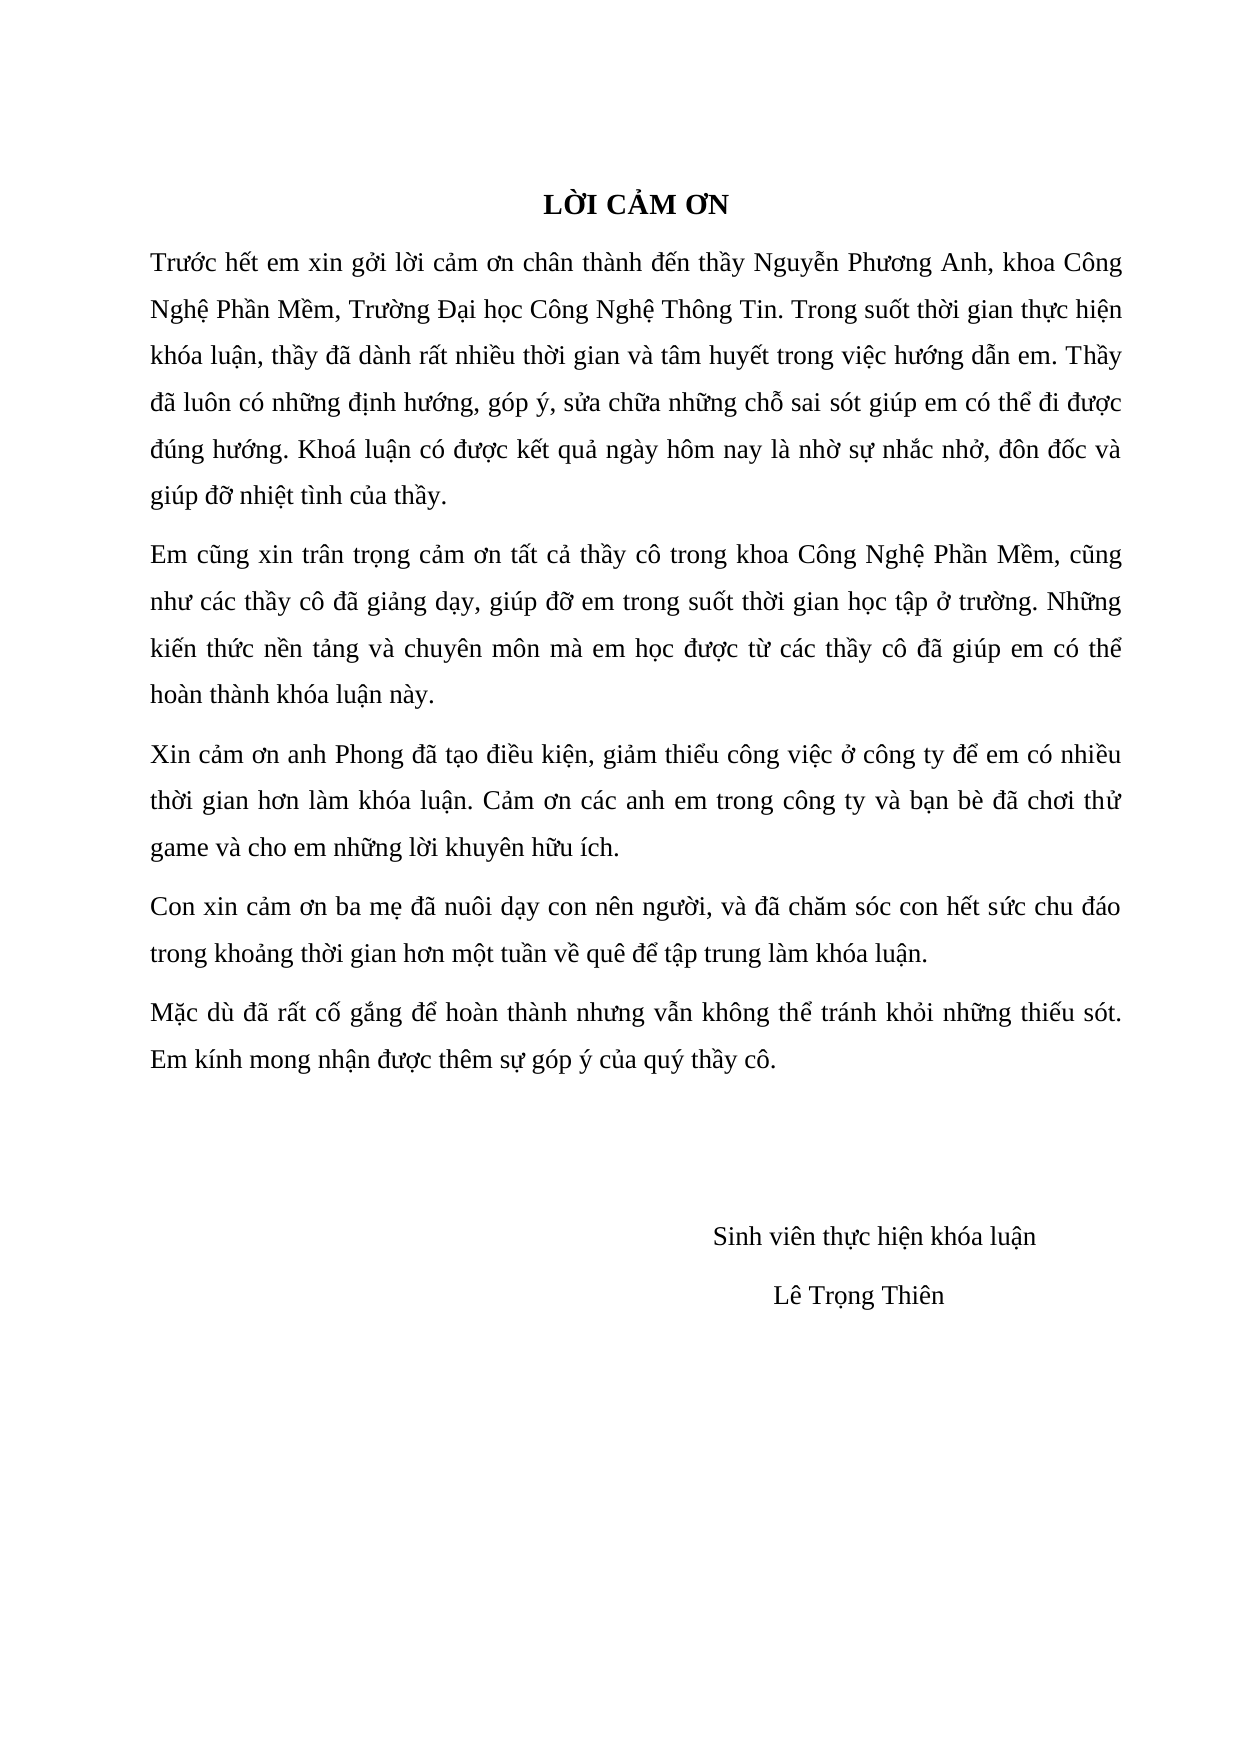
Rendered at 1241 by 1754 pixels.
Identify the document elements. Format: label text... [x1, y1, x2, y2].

text Trước hết em xin gởi lời cảm ơn chân thành đến thầy Nguyễn Phương Anh, khoa Công Nghệ Phần Mềm, Trường Đại học Công Nghệ Thông Tin. Trong suốt thời gian thực hiện khóa luận, thầy đã dành rất nhiều thời gian và tâm huyết trong việc hướng dẫn em. Thầy đã luôn có những định hướng, góp ý, sửa chữa những chỗ sai sót giúp em có thể đi được đúng hướng. Khoá luận có được kết quả ngày hôm nay là nhờ sự nhắc nhở, đôn đốc và giúp đỡ nhiệt tình của thầy. [150, 246, 1122, 511]
text Lê Trọng Thiên [712, 1279, 1122, 1311]
text Sinh viên thực hiện khóa luận [712, 1220, 1122, 1251]
text Mặc dù đã rất cố gắng để hoàn thành nhưng vẫn không thể tránh khỏi những thiếu sót. Em kính mong nhận được thêm sự góp ý của quý thầy cô. [150, 996, 1122, 1074]
text Em cũng xin trân trọng cảm ơn tất cả thầy cô trong khoa Công Nghệ Phần Mềm, cũng như các thầy cô đã giảng dạy, giúp đỡ em trong suốt thời gian học tập ở trường. Những kiến thức nền tảng và chuyên môn mà em học được từ các thầy cô đã giúp em có thể hoàn thành khóa luận này. [150, 538, 1122, 710]
text Con xin cảm ơn ba mẹ đã nuôi dạy con nên người, và đã chăm sóc con hết sức chu đáo trong khoảng thời gian hơn một tuần về quê để tập trung làm khóa luận. [150, 890, 1122, 968]
text Xin cảm ơn anh Phong đã tạo điều kiện, giảm thiểu công việc ở công ty để em có nhiều thời gian hơn làm khóa luận. Cảm ơn các anh em trong công ty và bạn bè đã chơi thử game và cho em những lời khuyên hữu ích. [150, 738, 1122, 862]
title LỜI CẢM ƠN [150, 187, 1122, 221]
